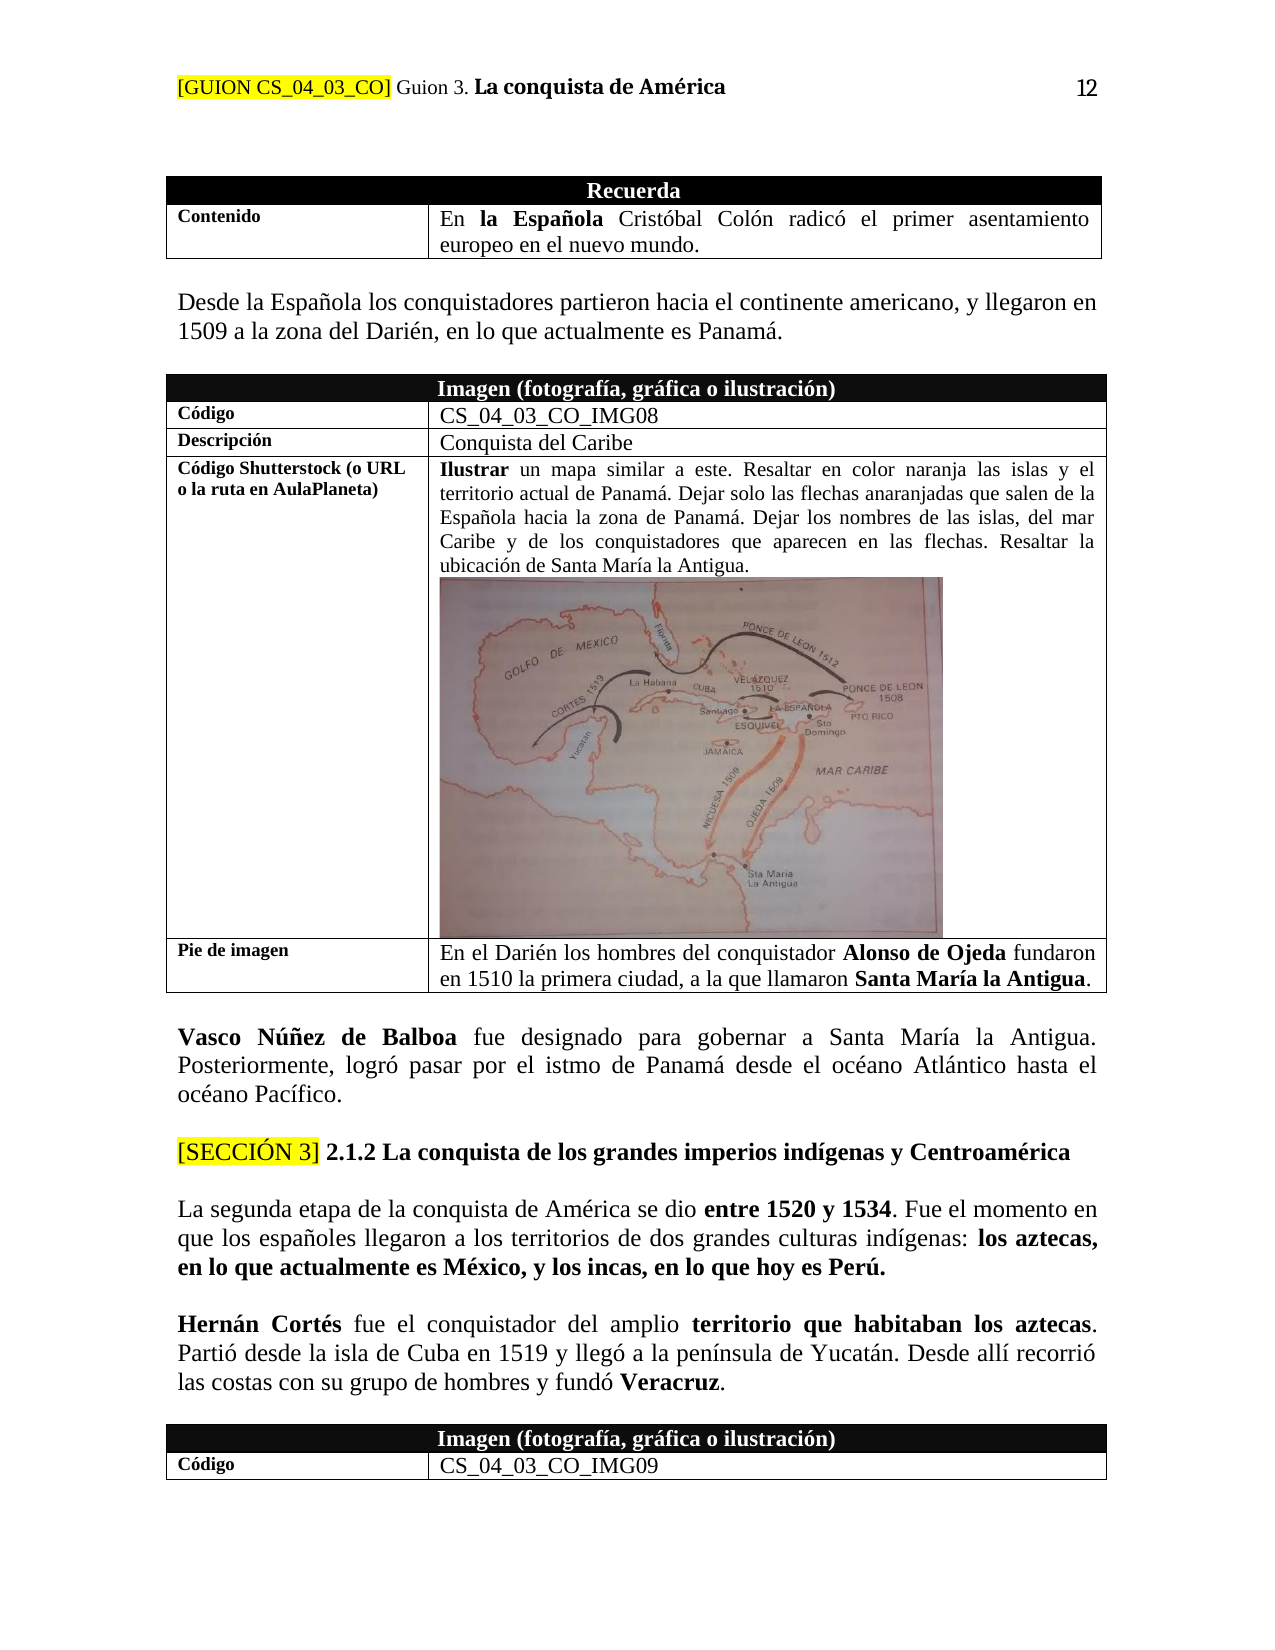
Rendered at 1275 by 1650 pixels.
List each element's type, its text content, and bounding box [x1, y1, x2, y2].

text [SECCIÓN 3] 2.1.2 La conquista de los grandes imperios indígenas y Centroamérica [319, 1137, 1098, 1165]
table_cell Ilustrar un mapa similar a este. Resaltar en color naranja las islas y el territorio actual de Panamá. Dejar solo las flechas anaranjadas que salen de la Española hacia la zona de Panamá. Dejar los nombres de las islas, del mar Caribe y de los conquistadores que aparecen en las flechas. Resaltar la ubicación de Santa María la Antigua. [429, 457, 1106, 938]
table_cell Código [167, 1453, 428, 1479]
text Desde la Española los conquistadores partieron hacia el continente americano, y llegaron en 1509 a la zona del Darién, en lo que actualmente es Panamá. [177, 287, 1098, 345]
table_cell Pie de imagen [167, 939, 428, 992]
table_cell En la Española Cristóbal Colón radicó el primer asentamiento europeo en el nuevo mundo. [429, 205, 1101, 257]
text La segunda etapa de la conquista de América se dio entre 1520 y 1534. Fue el momento en que los españoles llegaron a los territorios de dos grandes culturas indígenas: los aztecas, en lo que actualmente es México, y los incas, en lo que hoy es Perú. [177, 1194, 1098, 1280]
table_header Imagen (fotografía, gráfica o ilustración) [167, 375, 1106, 401]
text Hernán Cortés fue el conquistador del amplio territorio que habitaban los aztecas. Partió desde la isla de Cuba en 1519 y llegó a la península de Yucatán. Desde allí recorrió las costas con su grupo de hombres y fundó Veracruz. [177, 1309, 1098, 1395]
table_cell Código Shutterstock (o URL o la ruta en AulaPlaneta) [167, 457, 428, 938]
text Vasco Núñez de Balboa fue designado para gobernar a Santa María la Antigua. Posteriormente, logró pasar por el istmo de Panamá desde el océano Atlántico hasta el océano Pacífico. [177, 1022, 1098, 1108]
table_header Imagen (fotografía, gráfica o ilustración) [167, 1425, 1106, 1451]
table_cell En el Darién los hombres del conquistador Alonso de Ojeda fundaron en 1510 la primera ciudad, a la que llamaron Santa María la Antigua. [429, 939, 1106, 992]
table_cell Conquista del Caribe [429, 429, 1106, 456]
table_cell Descripción [167, 429, 428, 456]
table_cell CS_04_03_CO_IMG09 [429, 1453, 1106, 1479]
table_cell Contenido [167, 205, 428, 257]
picture [439, 577, 943, 938]
table_cell Código [167, 402, 428, 428]
table_header Recuerda [167, 178, 1101, 204]
table_cell CS_04_03_CO_IMG08 [429, 402, 1106, 428]
